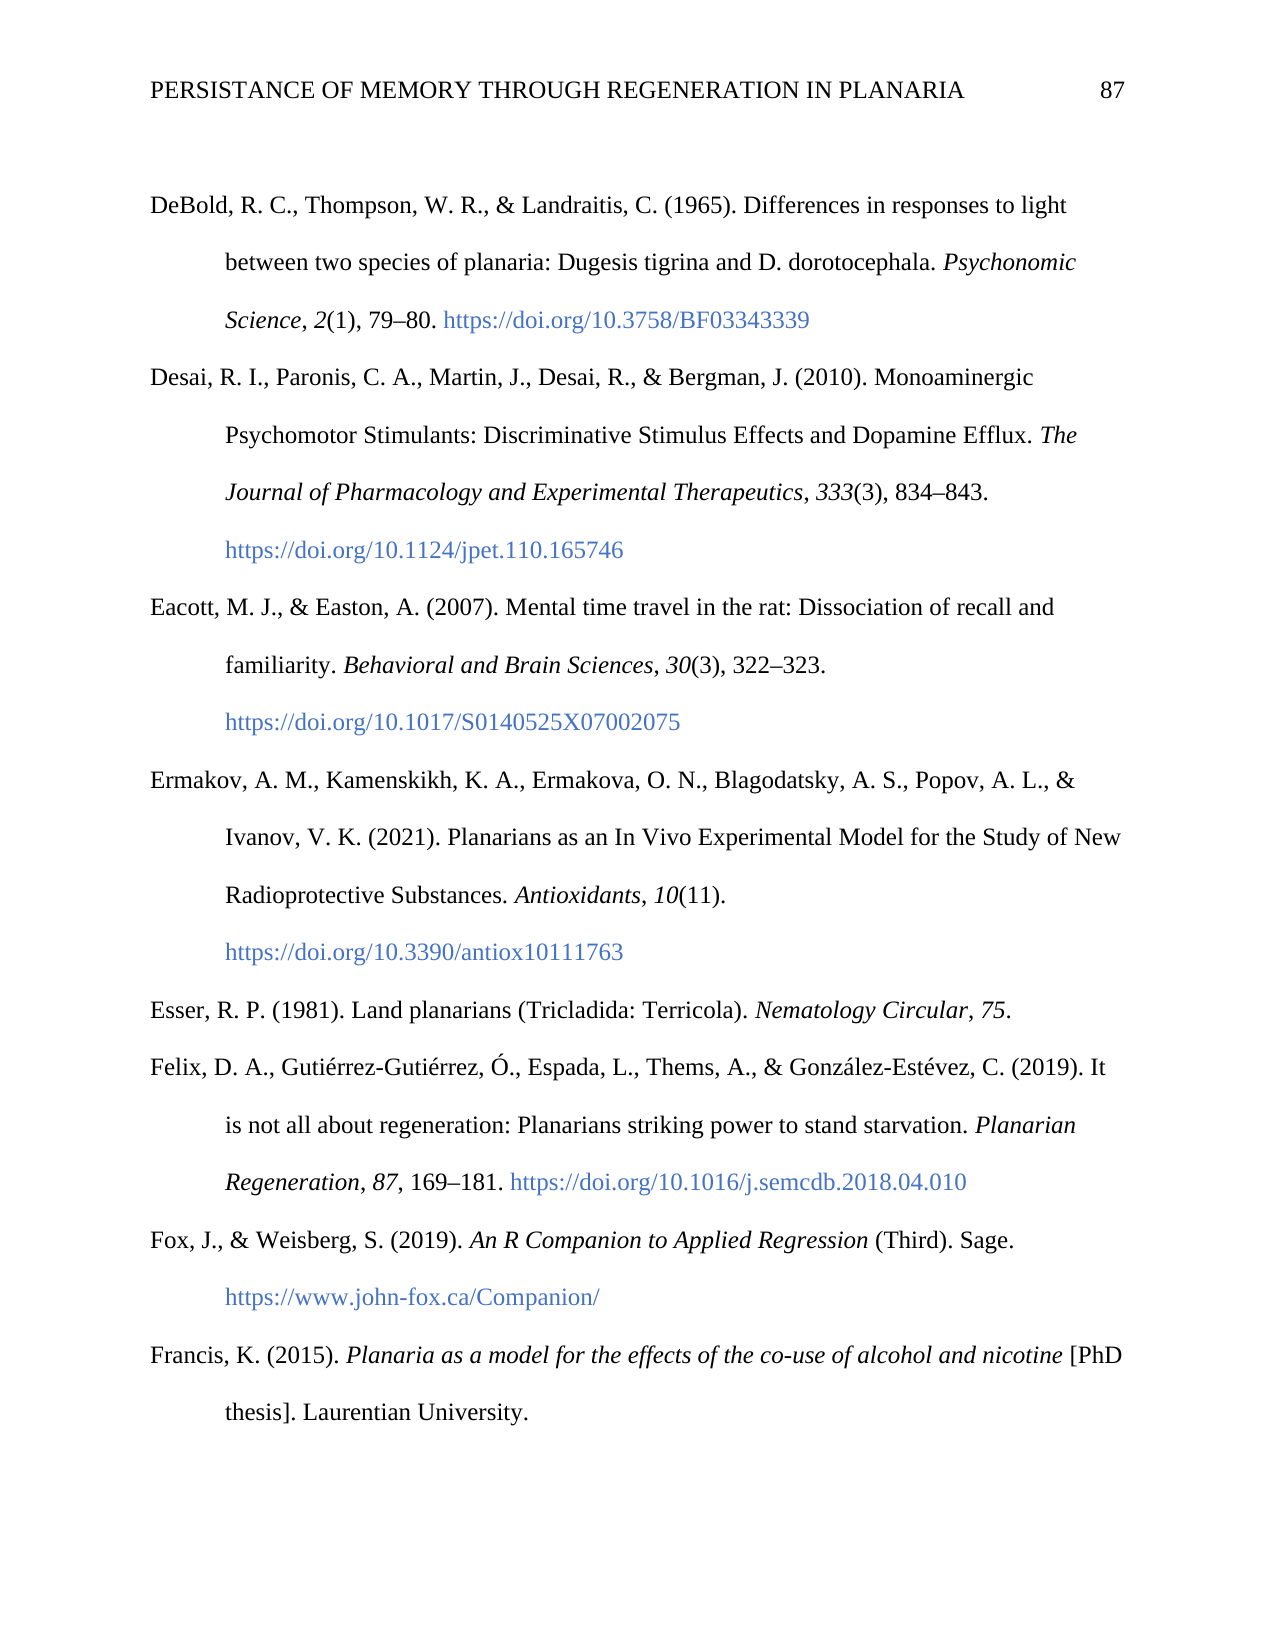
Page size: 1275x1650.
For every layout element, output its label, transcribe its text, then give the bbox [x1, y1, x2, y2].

text Fox, J., & Weisberg, S. (2019). An R Companion to Applied Regression (Third). Sage. https://www.john-fox.ca/Companion/ [150, 1225, 1125, 1311]
text Felix, D. A., Gutiérrez-Gutiérrez, Ó., Espada, L., Thems, A., & González-Estévez, C. (2019). It is not all about regeneration: Planarians striking power to stand starvation. Planarian Regeneration, 87, 169–181. https://doi.org/10.1016/j.semcdb.2018.04.010 [150, 1052, 1125, 1196]
text Desai, R. I., Paronis, C. A., Martin, J., Desai, R., & Bergman, J. (2010). Monoaminergic Psychomotor Stimulants: Discriminative Stimulus Effects and Dopamine Efflux. The Journal of Pharmacology and Experimental Therapeutics, 333(3), 834–843. https://doi.org/10.1124/jpet.110.165746 [150, 362, 1125, 564]
text DeBold, R. C., Thompson, W. R., & Landraitis, C. (1965). Differences in responses to light between two species of planaria: Dugesis tigrina and D. dorotocephala. Psychonomic Science, 2(1), 79–80. https://doi.org/10.3758/BF03343339 [150, 190, 1125, 334]
text Francis, K. (2015). Planaria as a model for the effects of the co-use of alcohol and nicotine [PhD thesis]. Laurentian University. [150, 1340, 1125, 1426]
text Eacott, M. J., & Easton, A. (2007). Mental time travel in the rat: Dissociation of recall and familiarity. Behavioral and Brain Sciences, 30(3), 322–323. https://doi.org/10.1017/S0140525X07002075 [150, 592, 1125, 736]
text Ermakov, A. M., Kamenskikh, K. A., Ermakova, O. N., Blagodatsky, A. S., Popov, A. L., & Ivanov, V. K. (2021). Planarians as an In Vivo Experimental Model for the Study of New Radioprotective Substances. Antioxidants, 10(11). https://doi.org/10.3390/antiox10111763 [150, 765, 1125, 966]
text Esser, R. P. (1981). Land planarians (Tricladida: Terricola). Nematology Circular, 75. [150, 995, 1125, 1024]
